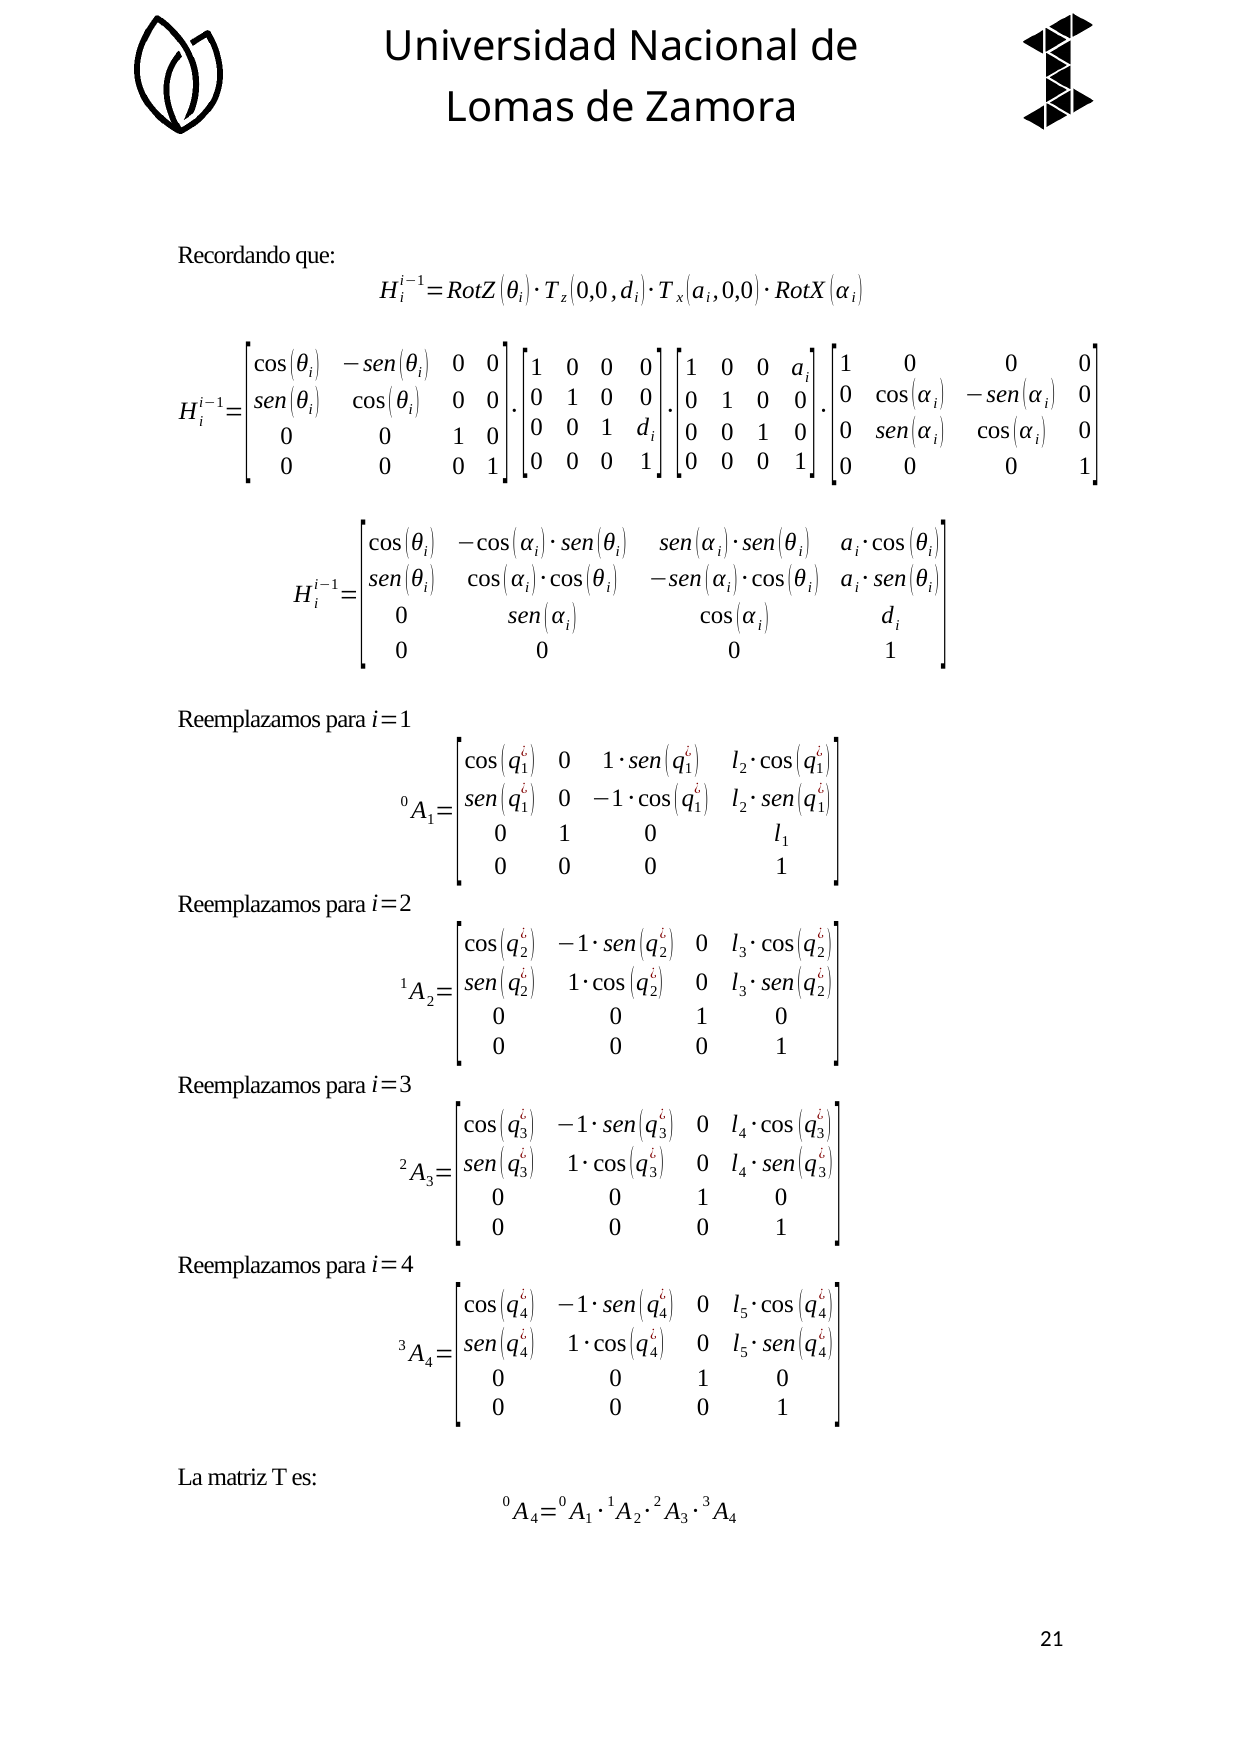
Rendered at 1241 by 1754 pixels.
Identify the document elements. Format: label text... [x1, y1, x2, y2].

picture [1017, 3, 1102, 138]
text Reemplazamos para [177, 889, 1063, 918]
picture [131, 11, 225, 138]
text Reemplazamos para [177, 704, 1063, 733]
text Recordando que: [177, 241, 1063, 269]
text La matriz T es: [177, 1462, 1063, 1491]
text Reemplazamos para [177, 1250, 1063, 1279]
text Reemplazamos para [177, 1070, 1063, 1098]
